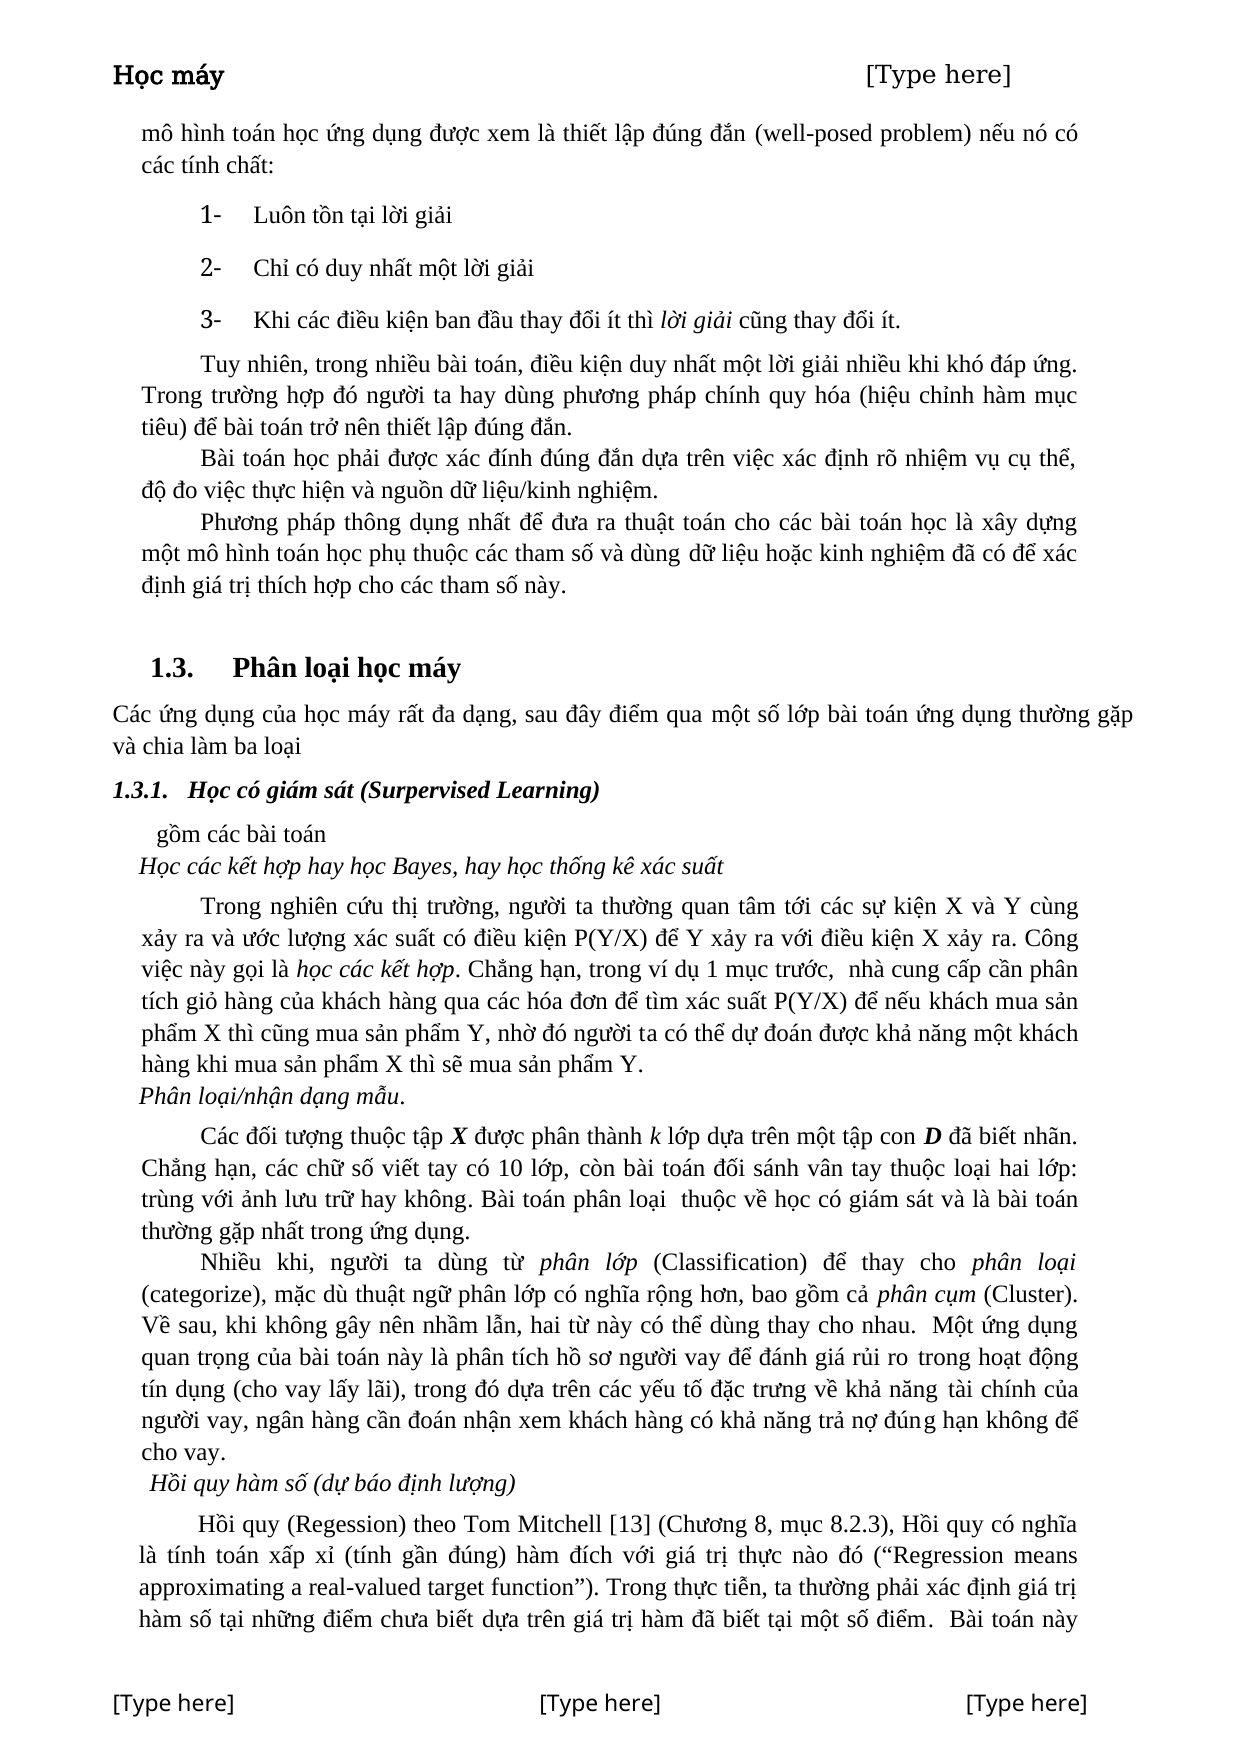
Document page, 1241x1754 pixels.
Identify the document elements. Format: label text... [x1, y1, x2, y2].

text Tuy nhiên, trong nhiều bài toán, điều kiện duy nhất một lời giải nhiều khi khó đáp ứng. Trong trường hợp đó người ta hay dùng phương pháp chính quy hóa (hiệu chỉnh hàm mục tiêu) để bài toán trở nên thiết lập đúng đắn. [141, 349, 1078, 441]
text Bài toán học phải được xác đính đúng đắn dựa trên việc xác định rõ nhiệm vụ cụ thể, độ đo việc thực hiện và nguồn dữ liệu/kinh nghiệm. [141, 443, 1078, 504]
text Phương pháp thông dụng nhất để đưa ra thuật toán cho các bài toán học là xây dựng một mô hình toán học phụ thuộc các tham số và dùng dữ liệu hoặc kinh nghiệm đã có để xác định giá trị thích hợp cho các tham số này. [141, 507, 1078, 598]
text Các ứng dụng của học máy rất đa dạng, sau đây điểm qua một số lớp bài toán ứng dụng thường gặp và chia làm ba loại [112, 699, 1134, 760]
text Phân loại/nhận dạng mẫu. [139, 1081, 1062, 1109]
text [139, 1509, 1078, 1632]
text Trong nghiên cứu thị trường, người ta thường quan tâm tới các sự kiện X và Y cùng xảy ra và ước lượng xác suất có điều kiện P(Y/X) để Y xảy ra với điều kiện X xảy ra. Công việc này gọi là học các kết hợp. Chẳng hạn, trong ví dụ 1 mục trước, nhà cung cấp cần phân tích giỏ hàng của khách hàng qua các hóa đơn để tìm xác suất P(Y/X) để nếu khách mua sản phẩm X thì cũng mua sản phẩm Y, nhờ đó người ta có thể dự đoán được khả năng một khách hàng khi mua sản phẩm X thì sẽ mua sản phẩm Y. [141, 891, 1078, 1078]
text Nhiều khi, người ta dùng từ phân lớp (Classification) để thay cho phân loại (categorize), mặc dù thuật ngữ phân lớp có nghĩa rộng hơn, bao gồm cả phân cụm (Cluster). Về sau, khi không gây nên nhầm lẫn, hai từ này có thể dùng thay cho nhau. Một ứng dụng quan trọng của bài toán này là phân tích hồ sơ người vay để đánh giá rủi ro trong hoạt động tín dụng (cho vay lấy lãi), trong đó dựa trên các yếu tố đặc trưng về khả năng tài chính của người vay, ngân hàng cần đoán nhận xem khách hàng có khả năng trả nợ đúng hạn không để cho vay. [141, 1247, 1078, 1466]
text Học các kết hợp hay học Bayes, hay học thống kê xác suất [139, 851, 1062, 879]
list Chỉ có duy nhất một lời giải [199, 249, 1078, 283]
list Khi các điều kiện ban đầu thay đổi ít thì lời giải cũng thay đổi ít. [199, 302, 1078, 336]
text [141, 118, 1078, 178]
list Học có giám sát (Surpervised Learning) [112, 775, 1134, 804]
text Hồi quy hàm số (dự báo định lượng) [149, 1468, 1062, 1497]
text gồm các bài toán [112, 819, 1134, 848]
text Các đối tượng thuộc tập X được phân thành k lớp dựa trên một tập con D đã biết nhãn. Chẳng hạn, các chữ số viết tay có 10 lớp, còn bài toán đối sánh vân tay thuộc loại hai lớp: trùng với ảnh lưu trữ hay không. Bài toán phân loại thuộc về học có giám sát và là bài toán thường gặp nhất trong ứng dụng. [141, 1121, 1078, 1245]
list Luôn tồn tại lời giải [199, 197, 1078, 231]
list Phân loại học máy [150, 650, 1134, 684]
